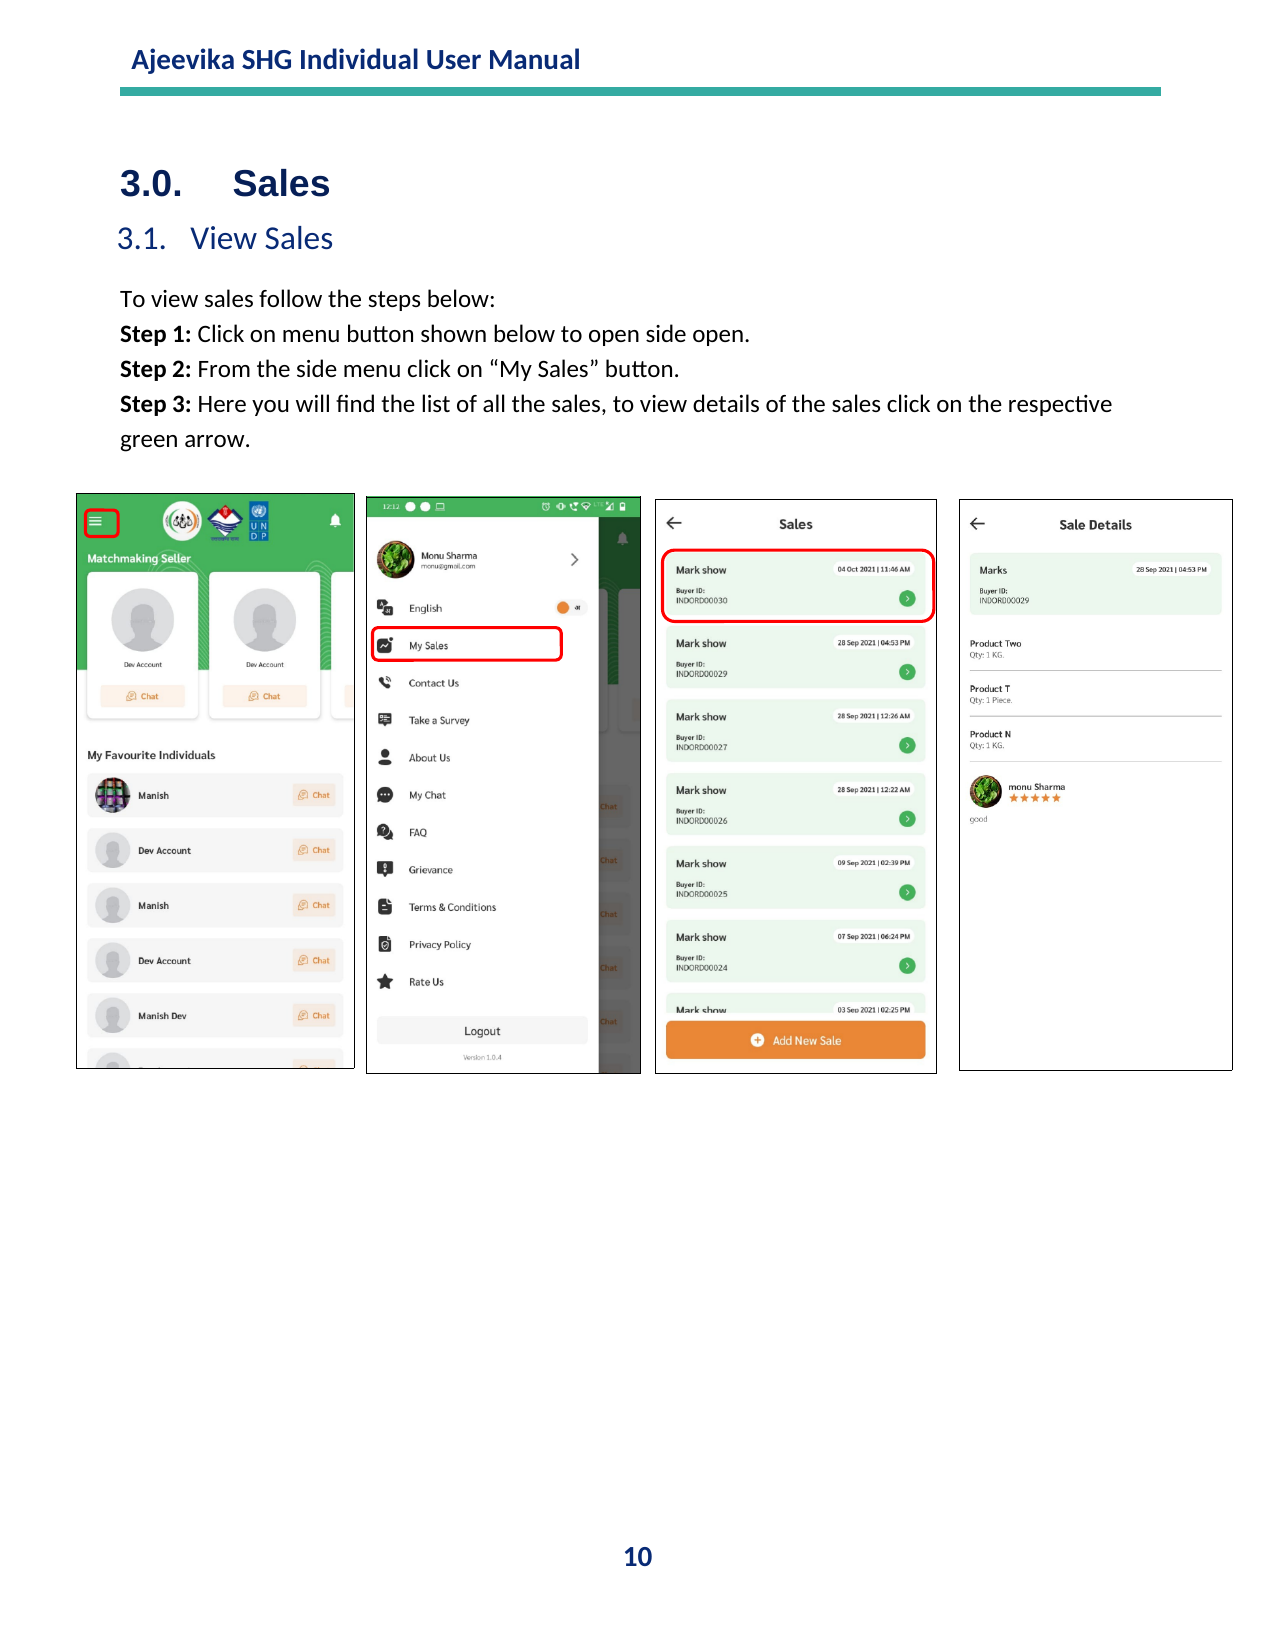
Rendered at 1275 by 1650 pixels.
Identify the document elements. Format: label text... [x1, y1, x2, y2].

text To view sales follow the steps below: [120, 283, 1155, 314]
picture [960, 500, 1232, 1070]
text Step 3: Here you will find the list of all the sales, to view details of the sales click on the respective green arrow. [120, 388, 1155, 454]
subtitle View Sales [116, 217, 1155, 258]
picture [367, 498, 640, 1073]
picture [665, 552, 932, 619]
subtitle Sales [120, 162, 1155, 205]
text Step 1: Click on menu button shown below to open side open. [120, 318, 1155, 349]
picture [77, 494, 354, 1068]
picture [656, 500, 936, 1073]
text Step 2: From the side menu click on “My Sales” button. [120, 353, 1155, 384]
